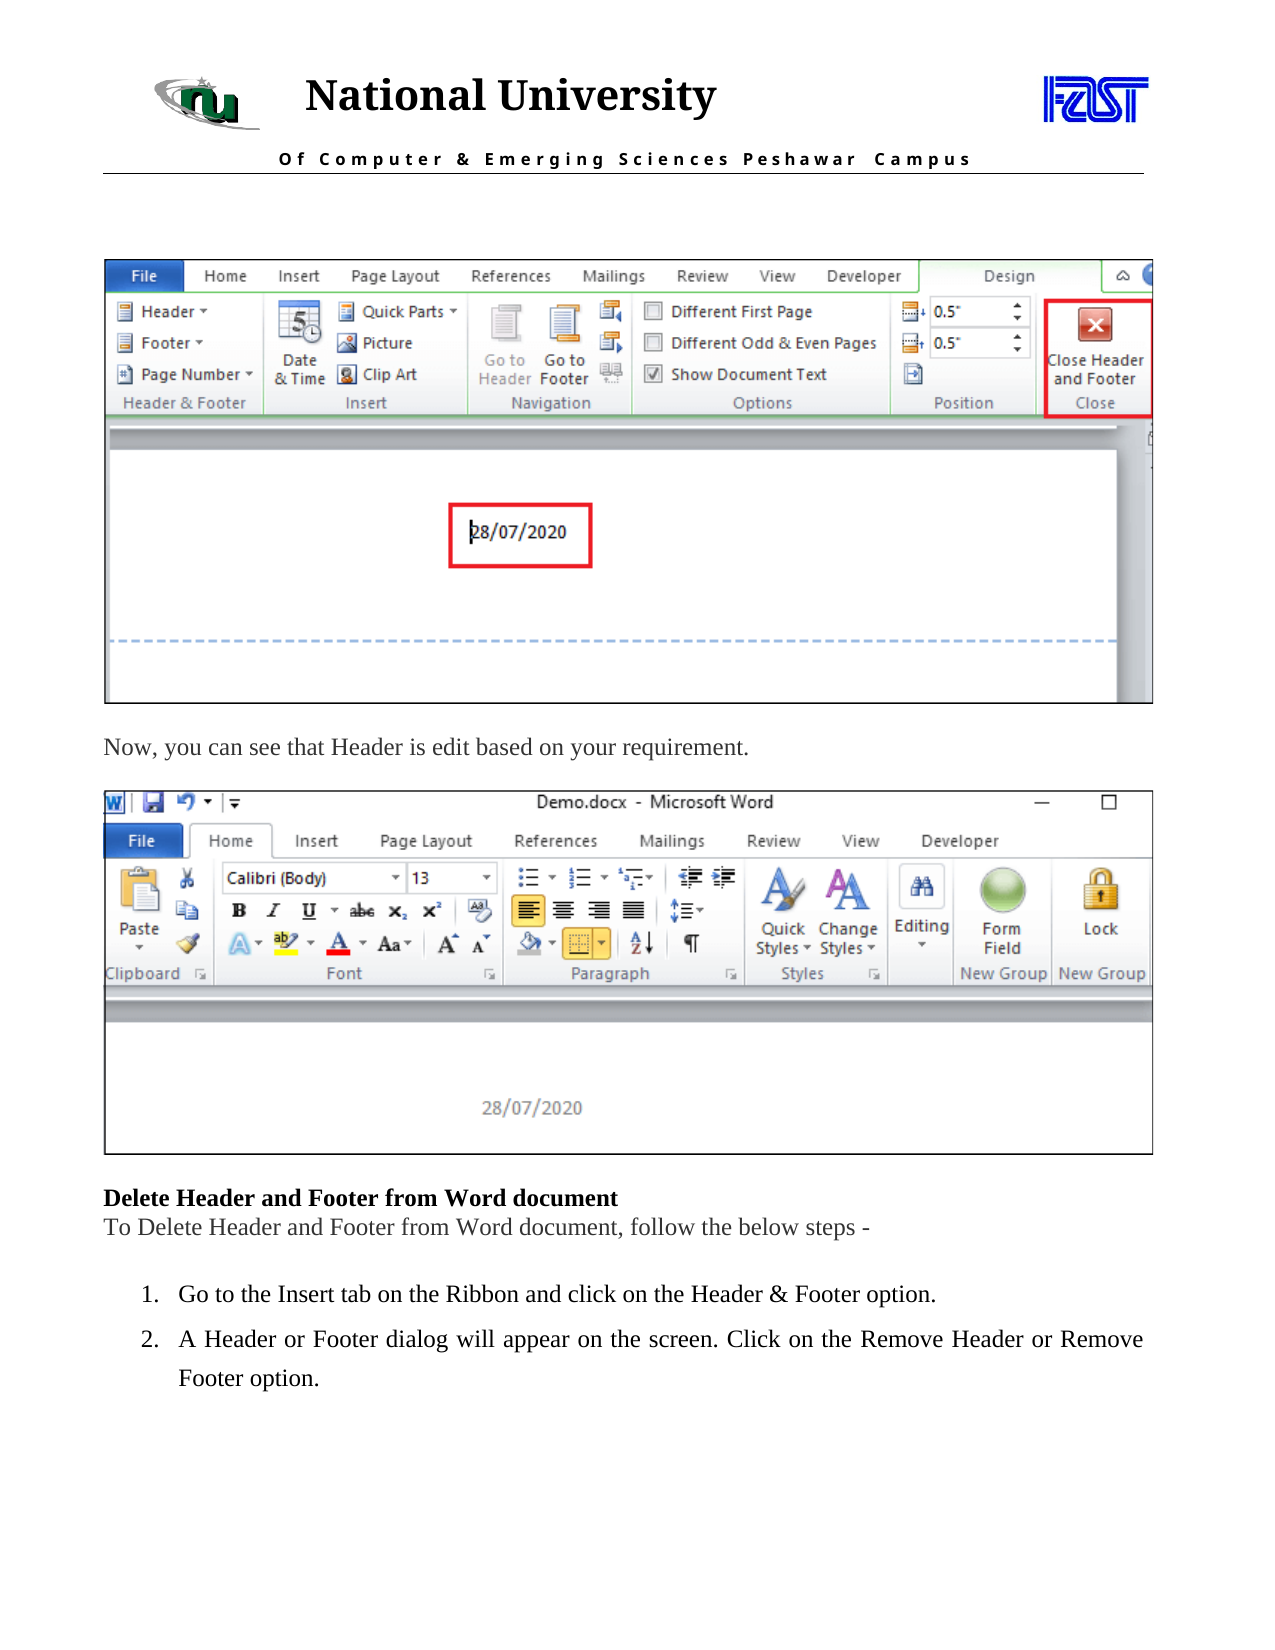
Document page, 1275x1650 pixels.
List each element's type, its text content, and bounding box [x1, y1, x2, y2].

picture [153, 68, 260, 130]
list A Header or Footer dialog will appear on the screen. Click on the Remove Header or Remove Footer option. [141, 1314, 1144, 1392]
picture [103, 789, 1154, 1155]
subtitle Delete Header and Footer from Word document [103, 1183, 1144, 1212]
text Now, you can see that Header is edit based on your requirement. [103, 732, 1144, 761]
list Go to the Insert tab on the Ribbon and click on the Header & Footer option. [141, 1269, 1144, 1308]
picture [1036, 75, 1152, 124]
text To Delete Header and Footer from Word document, follow the below steps - [103, 1212, 1144, 1240]
picture [103, 259, 1154, 704]
